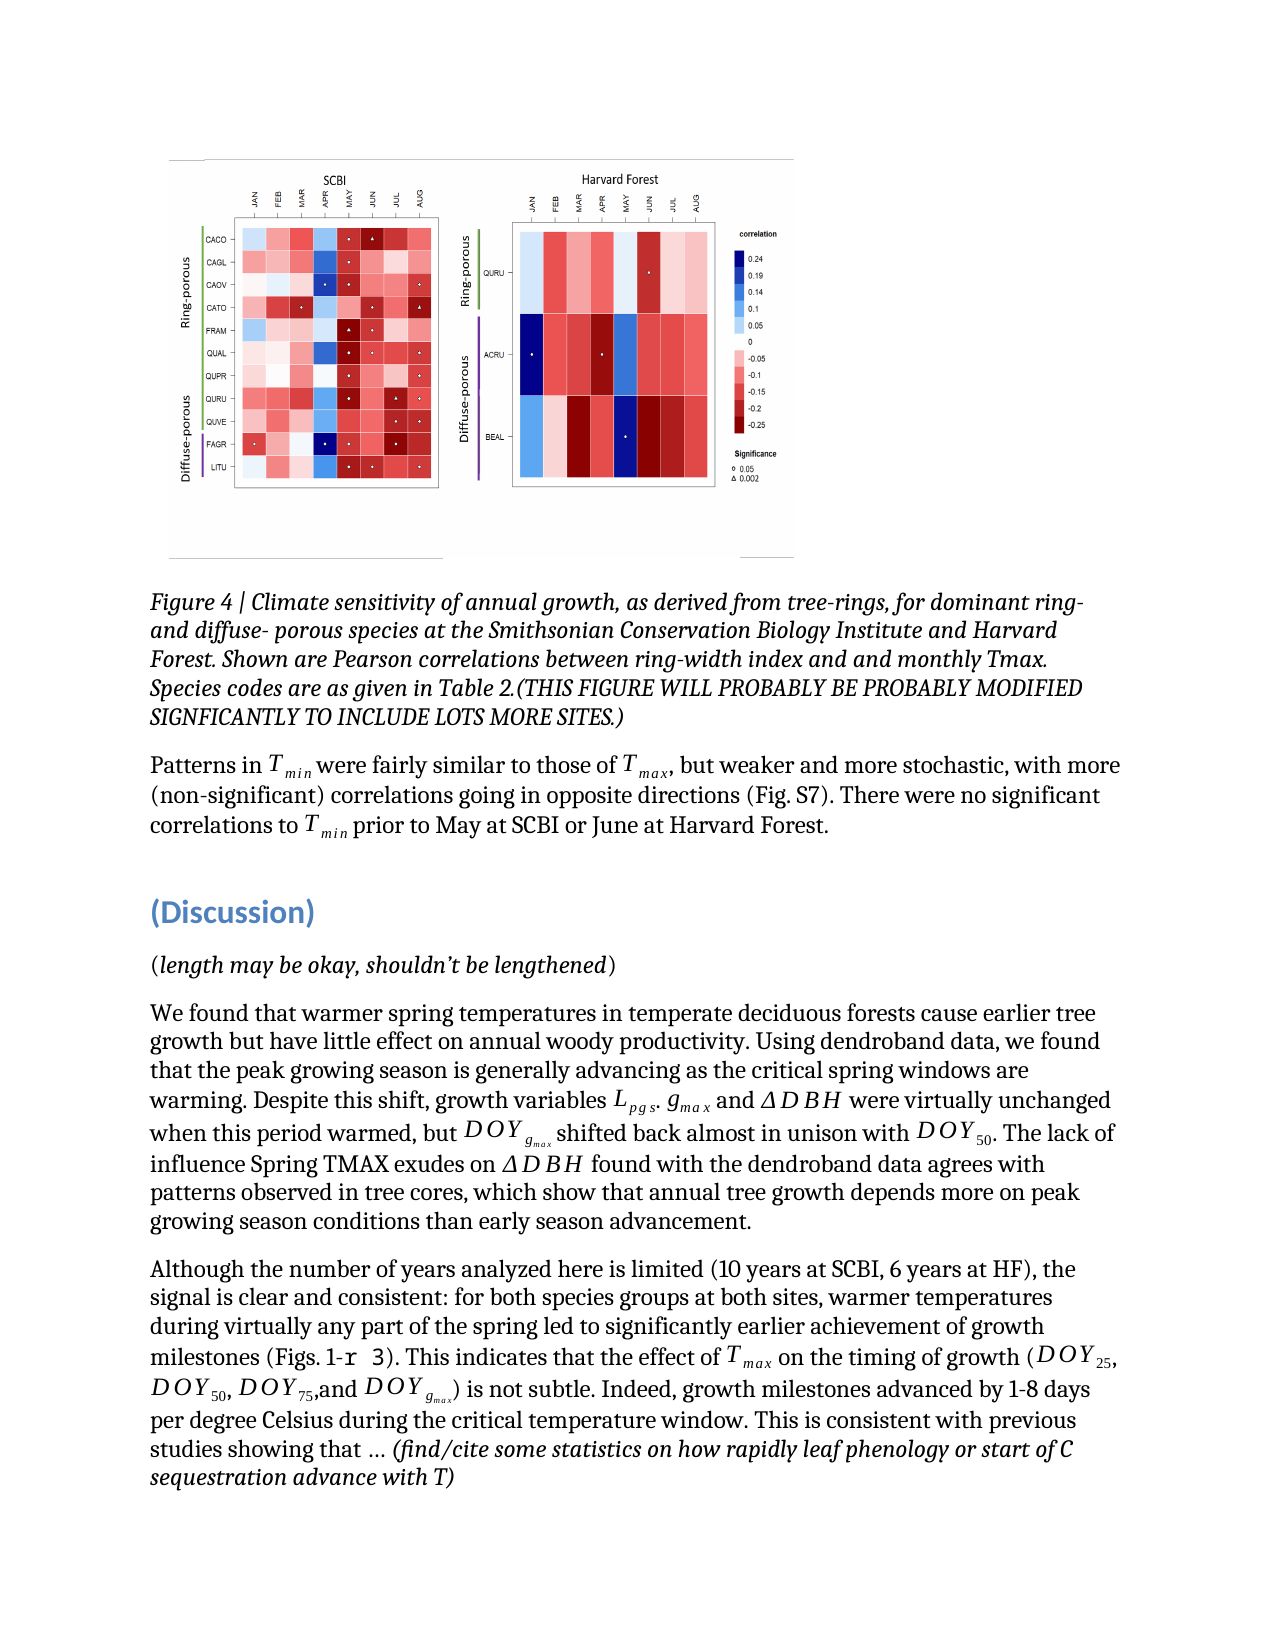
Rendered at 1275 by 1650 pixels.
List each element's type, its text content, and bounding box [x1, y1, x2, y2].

text Although the number of years analyzed here is limited (10 years at SCBI, 6 years at HF), the signal is clear and consistent: for both species groups at both sites, warmer temperatures during virtually any part of the spring led to significantly earlier achievement of growth milestones (Figs. 1-r 3). This indicates that the effect of on the timing of growth (, , ,and ) is not subtle. Indeed, growth milestones advanced by 1-8 days per degree Celsius during the critical temperature window. This is consistent with previous studies showing that … (find/cite some statistics on how rapidly leaf phenology or start of C sequestration advance with T) [150, 1254, 1125, 1492]
picture [168, 150, 794, 567]
text We found that warmer spring temperatures in temperate deciduous forests cause earlier tree growth but have little effect on annual woody productivity. Using dendroband data, we found that the peak growing season is generally advancing as the critical spring windows are warming. Despite this shift, growth variables . and were virtually unchanged when this period warmed, but shifted back almost in unison with . The lack of influence Spring TMAX exudes on found with the dendroband data agrees with patterns observed in tree cores, which show that annual tree growth depends more on peak growing season conditions than early season advancement. [150, 998, 1125, 1236]
text Figure 4 | Climate sensitivity of annual growth, as derived from tree-rings, for dominant ring- and diffuse- porous species at the Smithsonian Conservation Biology Institute and Harvard Forest. Shown are Pearson correlations between ring-width index and and monthly Tmax. Species codes are as given in Table 2.(THIS FIGURE WILL PROBABLY BE PROBABLY MODIFIED SIGNFICANTLY TO INCLUDE LOTS MORE SITES.) [150, 587, 1125, 731]
text (length may be okay, shouldn’t be lengthened) [150, 951, 1125, 980]
subtitle (Discussion) [150, 891, 1125, 932]
text Patterns in were fairly similar to those of , but weaker and more stochastic, with more (non-significant) correlations going in opposite directions (Fig. S7). There were no significant correlations to prior to May at SCBI or June at Harvard Forest. [150, 750, 1125, 841]
